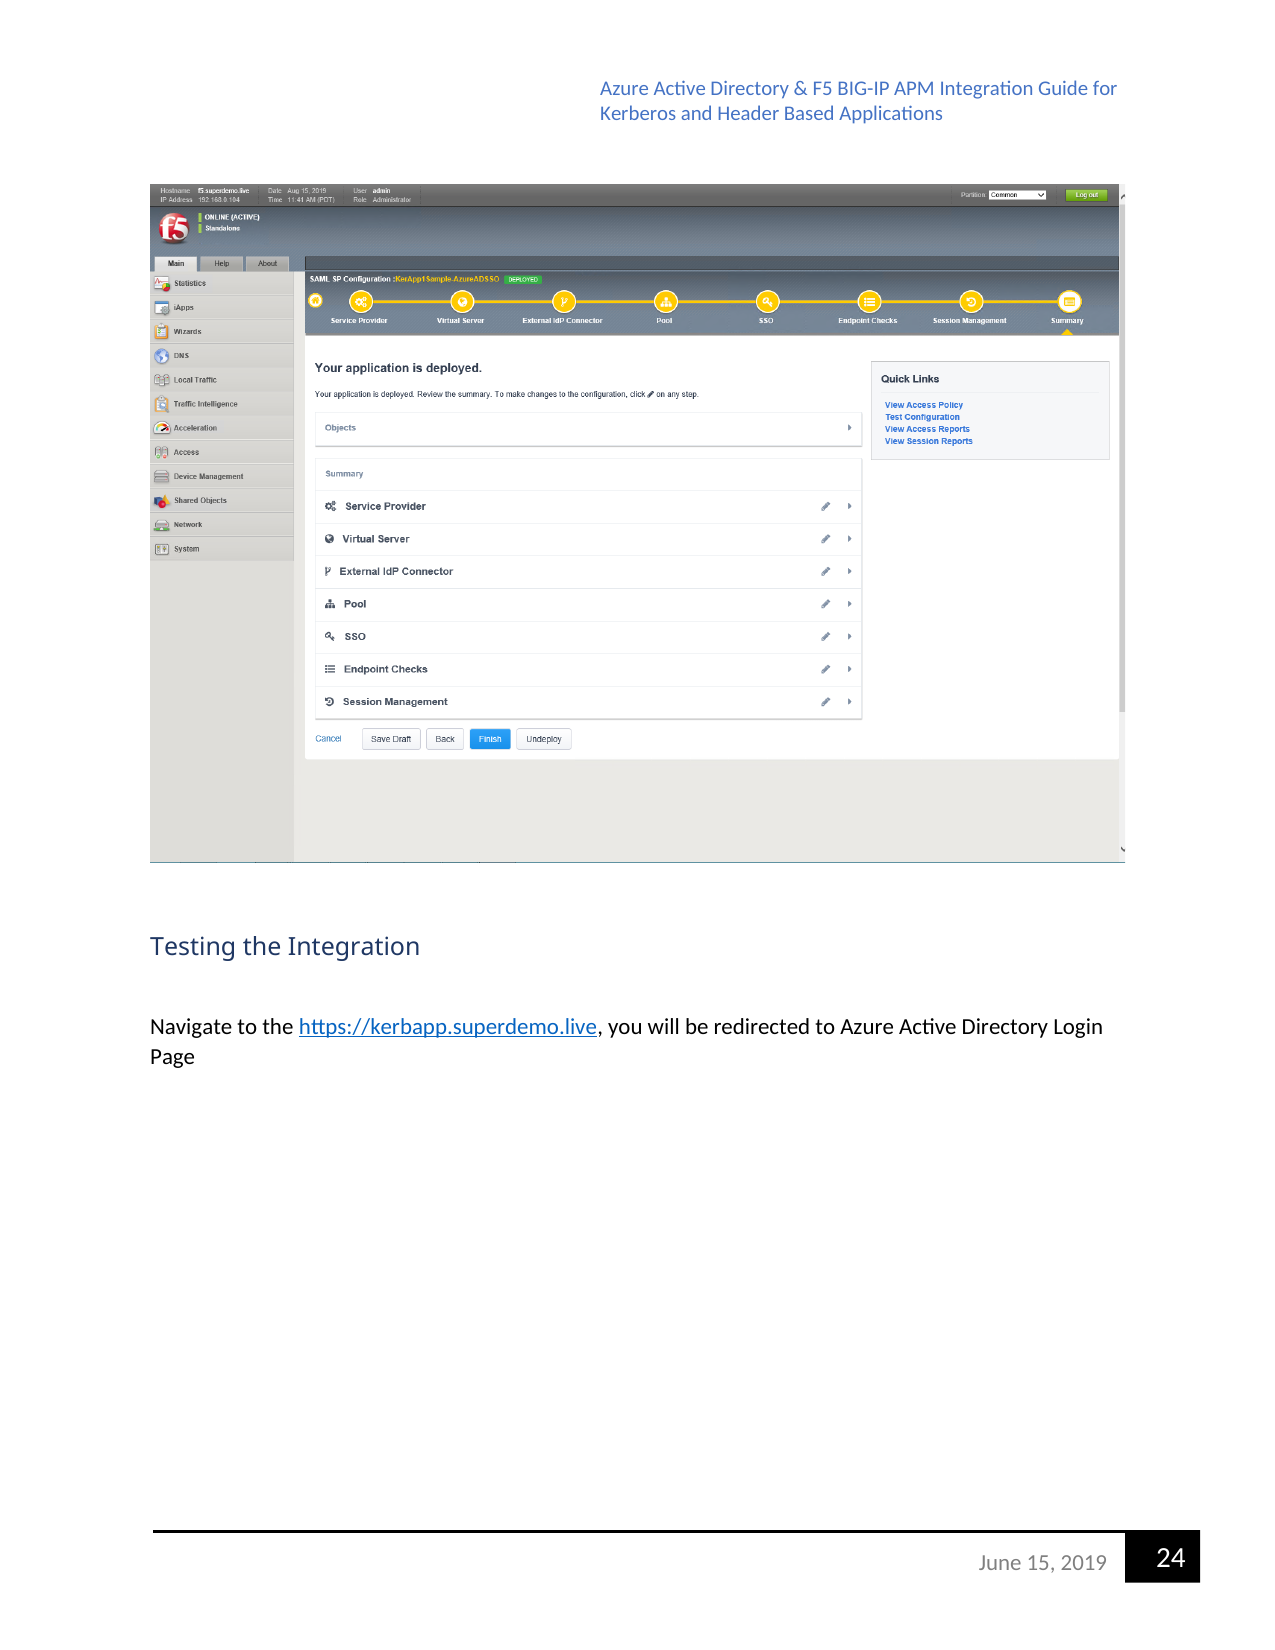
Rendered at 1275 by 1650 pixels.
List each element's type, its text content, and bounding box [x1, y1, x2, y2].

picture [150, 184, 1125, 863]
subtitle Testing the Integration [150, 928, 1125, 962]
text Navigate to the https://kerbapp.superdemo.live, you will be redirected to Azure Active Directory Login Page [150, 1012, 1125, 1070]
